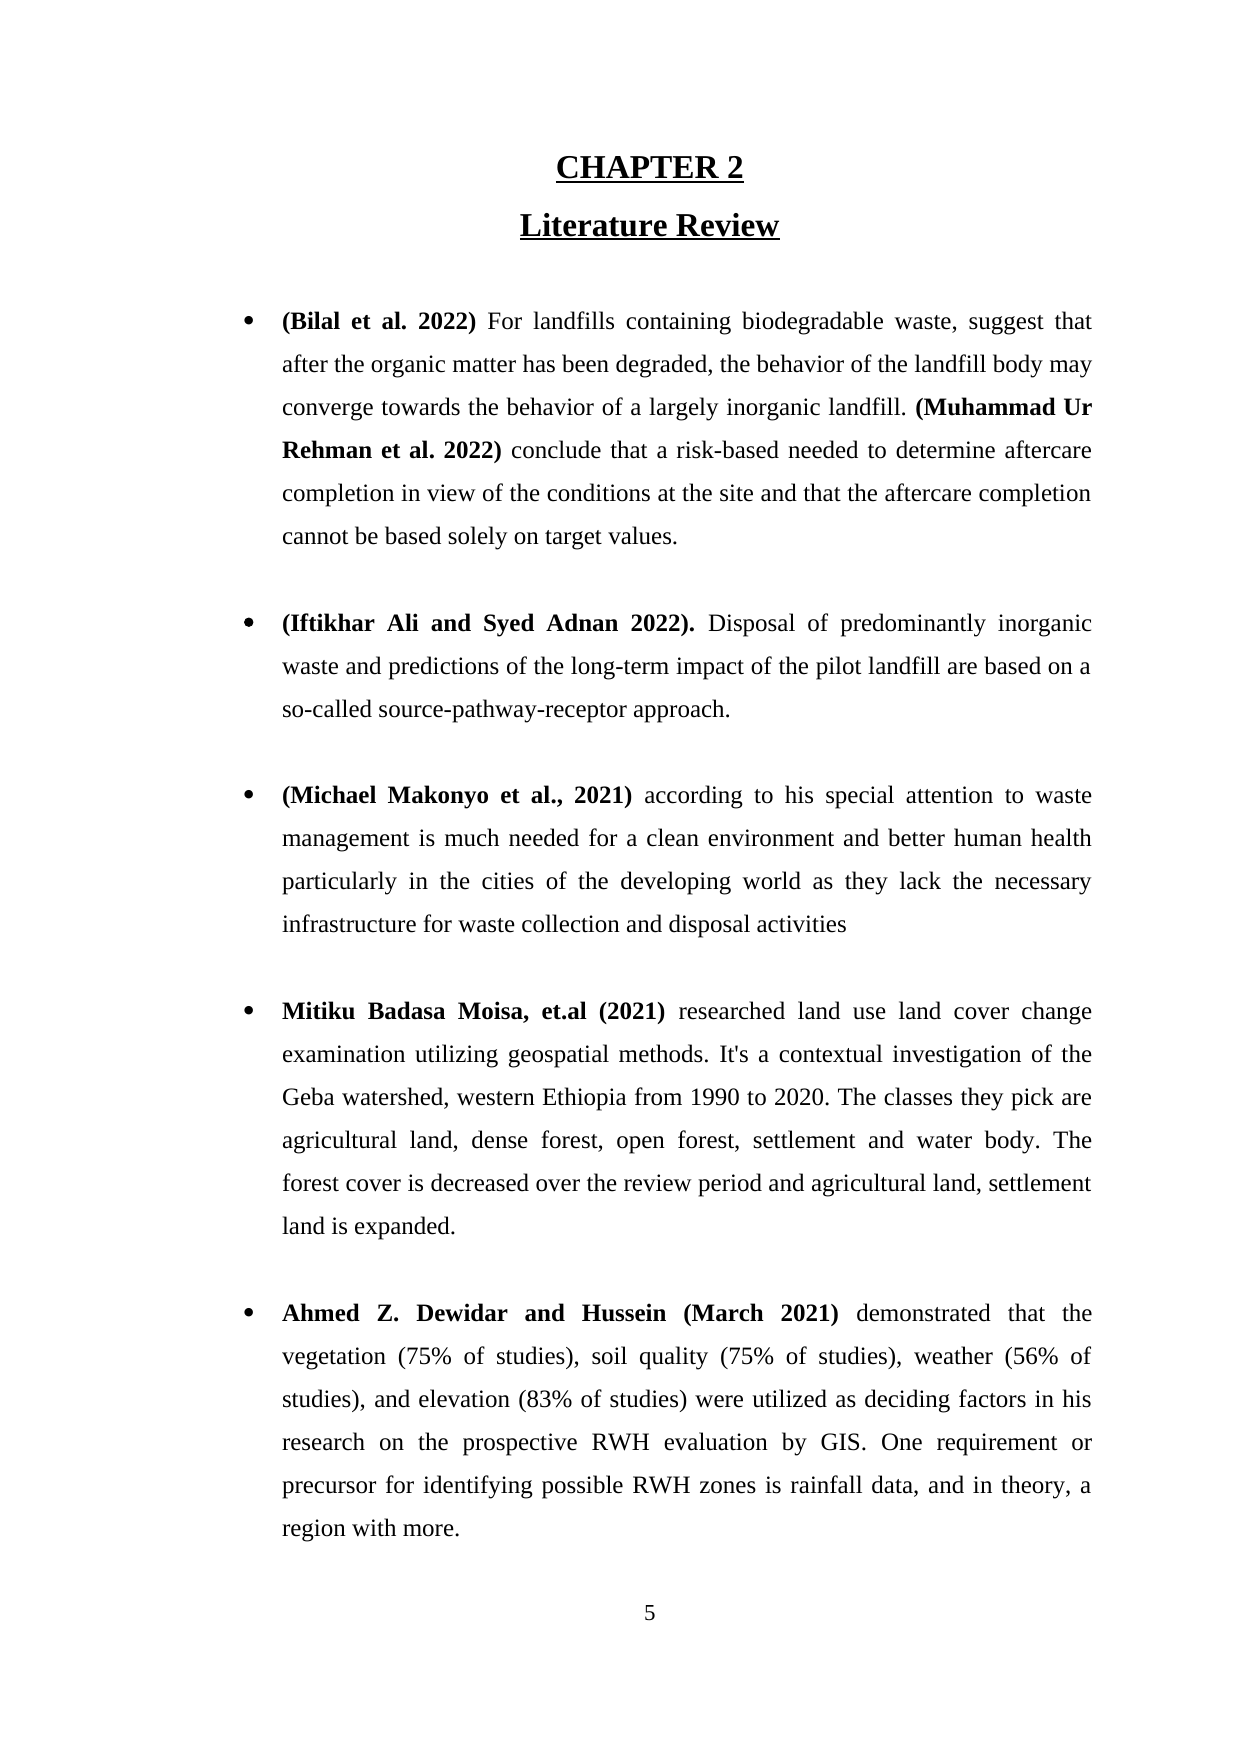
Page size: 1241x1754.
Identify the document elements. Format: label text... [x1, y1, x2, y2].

list Mitiku Badasa Moisa, et.al (2021) researched land use land cover change examination utilizing geospatial methods. It's a contextual investigation of the Geba watershed, western Ethiopia from 1990 to 2020. The classes they pick are agricultural land, dense forest, open forest, settlement and water body. The forest cover is decreased over the review period and agricultural land, settlement land is expanded. [244, 996, 1092, 1240]
list (Iftikhar Ali and Syed Adnan 2022). Disposal of predominantly inorganic waste and predictions of the long-term impact of the pilot landfill are based on a so-called source-pathway-receptor approach. [244, 608, 1092, 723]
text Literature Review [207, 205, 1092, 243]
text CHAPTER 2 [207, 148, 1092, 186]
list (Bilal et al. 2022) For landfills containing biodegradable waste, suggest that after the organic matter has been degraded, the behavior of the landfill body may converge towards the behavior of a largely inorganic landfill. (Muhammad Ur Rehman et al. 2022) conclude that a risk-based needed to determine aftercare completion in view of the conditions at the site and that the aftercare completion cannot be based solely on target values. [244, 306, 1092, 550]
list Ahmed Z. Dewidar and Hussein (March 2021) demonstrated that the vegetation (75% of studies), soil quality (75% of studies), weather (56% of studies), and elevation (83% of studies) were utilized as deciding factors in his research on the prospective RWH evaluation by GIS. One requirement or precursor for identifying possible RWH zones is rainfall data, and in theory, a region with more. [244, 1298, 1092, 1542]
list (Michael Makonyo et al., 2021) according to his special attention to waste management is much needed for a clean environment and better human health particularly in the cities of the developing world as they lack the necessary infrastructure for waste collection and disposal activities [244, 780, 1092, 938]
